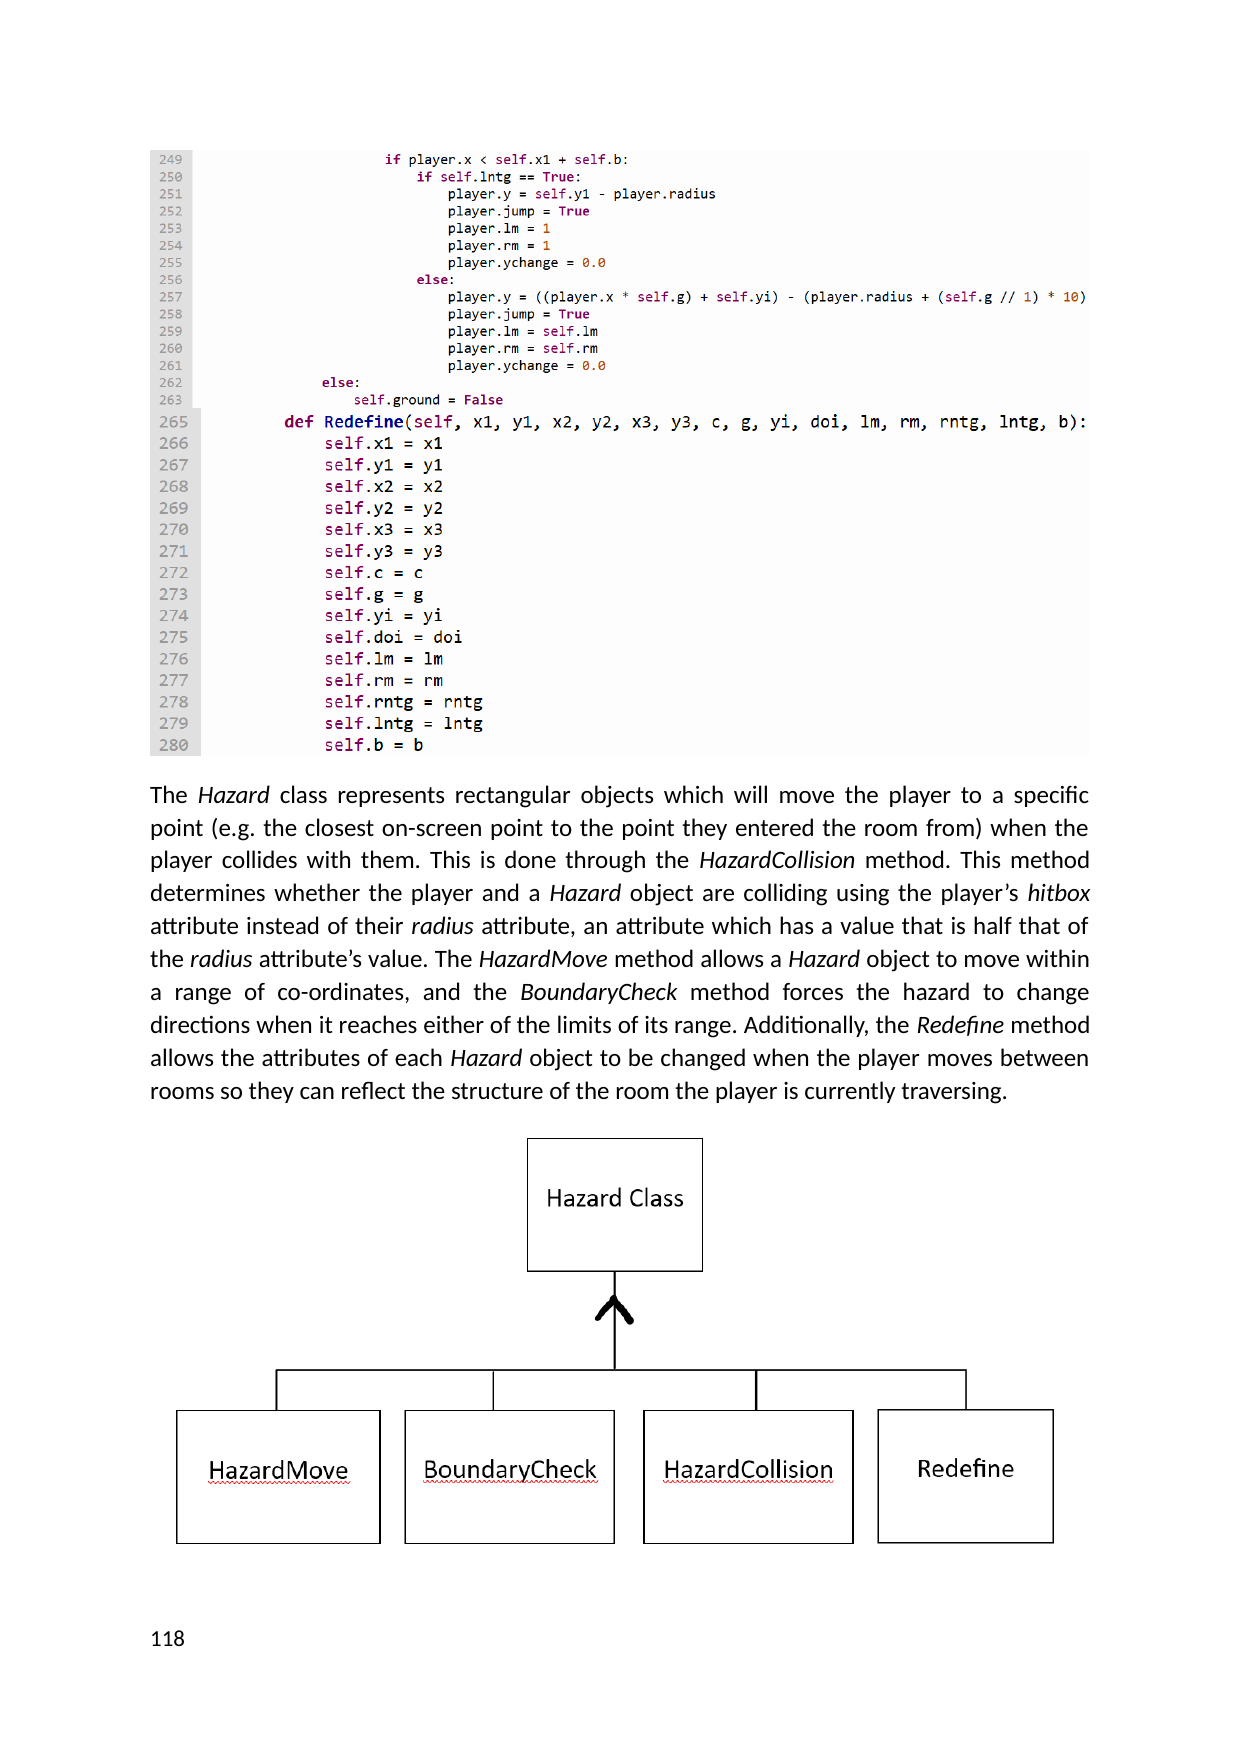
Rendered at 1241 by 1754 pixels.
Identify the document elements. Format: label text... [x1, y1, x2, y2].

text The Hazard class represents rectangular objects which will move the player to a specific point (e.g. the closest on-screen point to the point they entered the room from) when the player collides with them. This is done through the HazardCollision method. This method determines whether the player and a Hazard object are colliding using the player’s hitbox attribute instead of their radius attribute, an attribute which has a value that is half that of the radius attribute’s value. The HazardMove method allows a Hazard object to move within a range of co-ordinates, and the BoundaryCheck method forces the hazard to change directions when it reaches either of the limits of its range. Additionally, the Redefine method allows the attributes of each Hazard object to be changed when the player moves between rooms so they can reflect the structure of the room the player is currently traversing. [150, 779, 1090, 1106]
picture [166, 1128, 1075, 1551]
picture [150, 150, 1091, 756]
